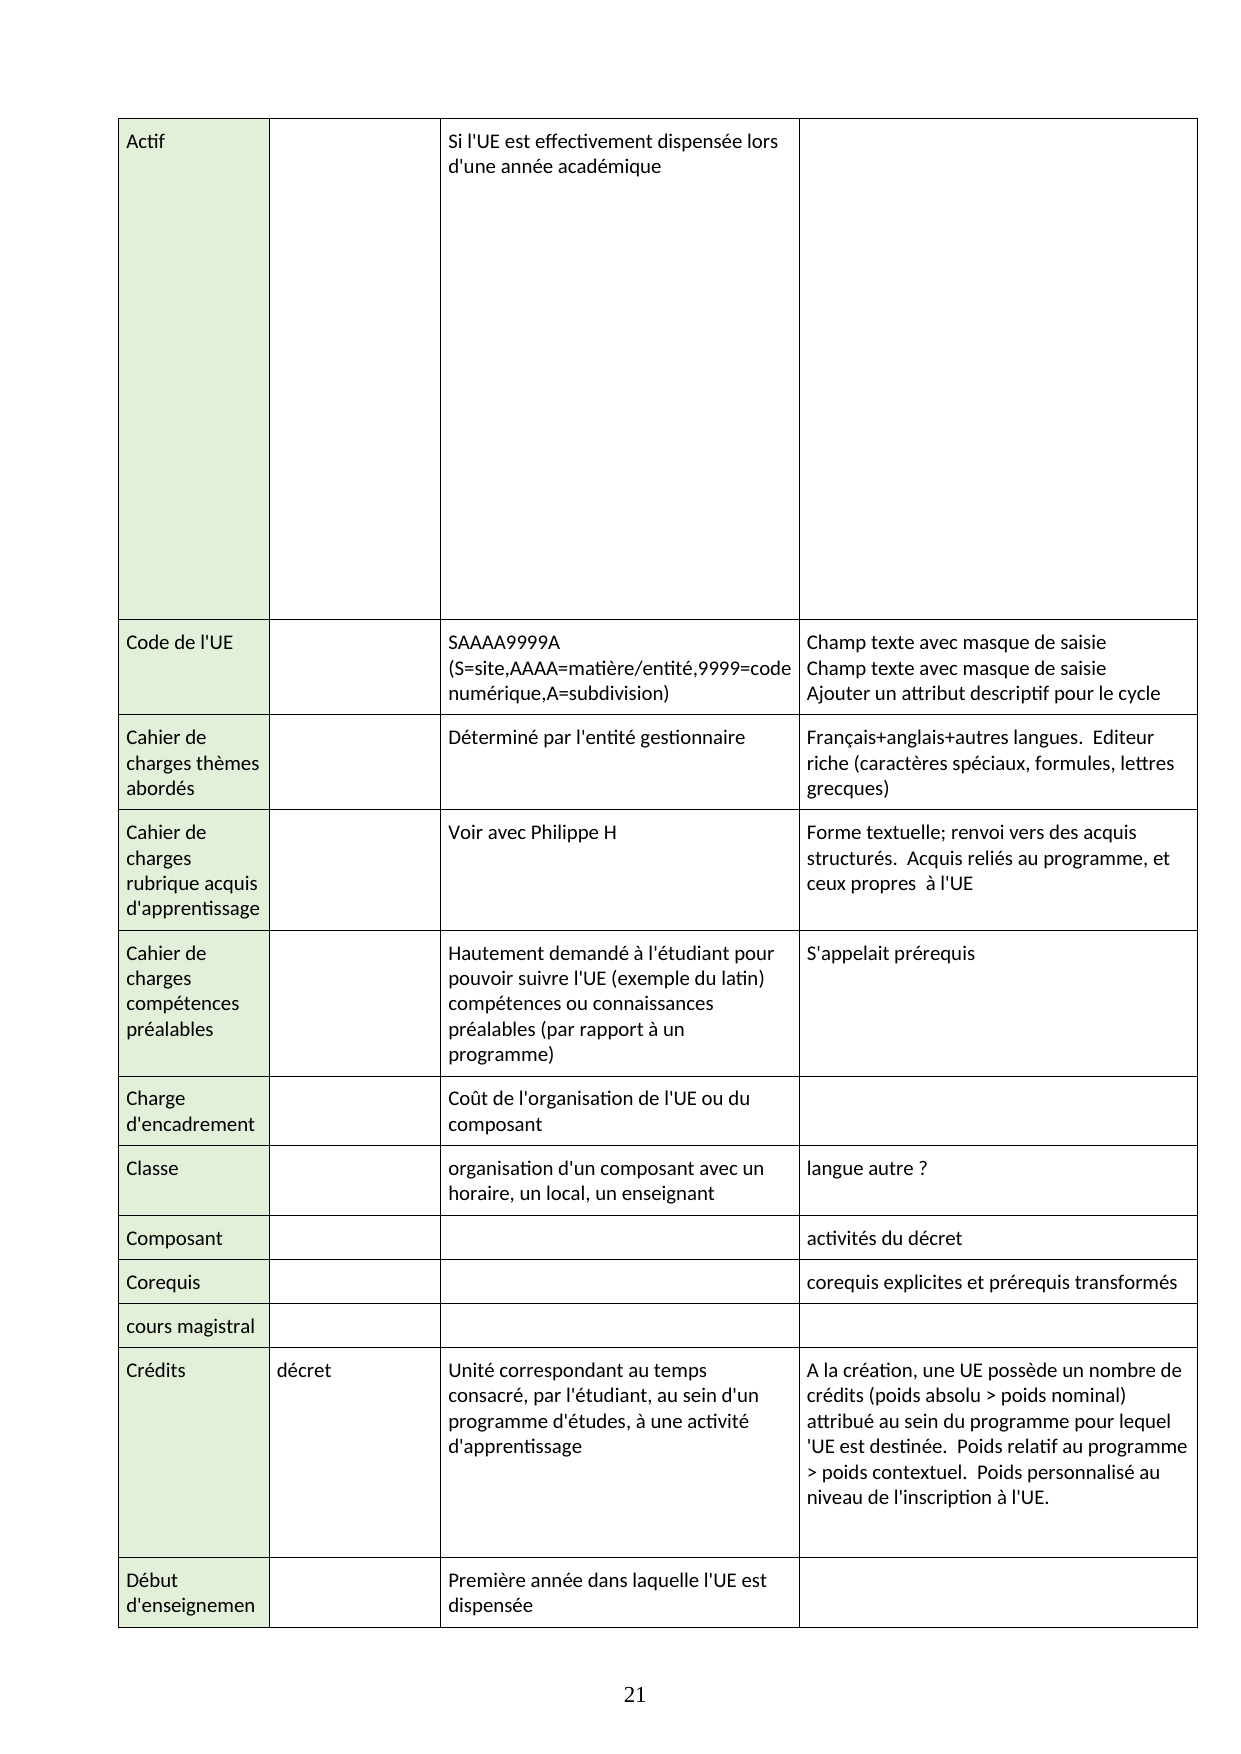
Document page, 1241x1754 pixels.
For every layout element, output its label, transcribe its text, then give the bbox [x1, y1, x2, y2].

table_cell Coût de l'organisation de l'UE ou du composant [441, 1077, 799, 1145]
table_cell Champ texte avec masque de saisie Champ texte avec masque de saisie Ajouter un attribut descriptif pour le cycle [800, 620, 1197, 714]
table_cell Cahier de charges compétences préalables [119, 931, 269, 1076]
table_cell Déterminé par l'entité gestionnaire [441, 715, 799, 809]
table_cell SAAAA9999A (S=site,AAAA=matière/entité,9999=code numérique,A=subdivision) [441, 620, 799, 714]
table_cell cours magistral [119, 1304, 269, 1347]
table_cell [119, 1558, 269, 1627]
table_cell [270, 1146, 440, 1215]
table_cell Corequis [119, 1260, 269, 1303]
table_cell [270, 810, 440, 930]
table_cell Charge d'encadrement [119, 1077, 269, 1145]
table_cell [441, 1260, 799, 1303]
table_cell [441, 1558, 799, 1627]
table_cell [270, 620, 440, 714]
table_cell organisation d'un composant avec un horaire, un local, un enseignant [441, 1146, 799, 1215]
table_cell [270, 1077, 440, 1145]
table_cell Hautement demandé à l'étudiant pour pouvoir suivre l'UE (exemple du latin) compétences ou connaissances préalables (par rapport à un programme) [441, 931, 799, 1076]
table_cell corequis explicites et prérequis transformés [800, 1260, 1197, 1303]
table_cell activités du décret [800, 1216, 1197, 1259]
table_cell décret [270, 1348, 440, 1557]
table_cell Actif [119, 119, 269, 619]
table_cell Cahier de charges thèmes abordés [119, 715, 269, 809]
table_cell Voir avec Philippe H [441, 810, 799, 930]
table_cell Français+anglais+autres langues. Editeur riche (caractères spéciaux, formules, lettres grecques) [800, 715, 1197, 809]
table_cell Forme textuelle; renvoi vers des acquis structurés. Acquis reliés au programme, et ceux propres à l'UE [800, 810, 1197, 930]
table_cell Composant [119, 1216, 269, 1259]
table_cell Unité correspondant au temps consacré, par l'étudiant, au sein d'un programme d'études, à une activité d'apprentissage [441, 1348, 799, 1557]
table_cell [270, 119, 440, 619]
table_cell [270, 931, 440, 1076]
table_cell [270, 1304, 440, 1347]
table_cell [270, 1558, 440, 1627]
table_cell Code de l'UE [119, 620, 269, 714]
table_cell A la création, une UE possède un nombre de crédits (poids absolu > poids nominal) attribué au sein du programme pour lequel 'UE est destinée. Poids relatif au programme > poids contextuel. Poids personnalisé au niveau de l'inscription à l'UE. [800, 1348, 1197, 1557]
table_cell [270, 1260, 440, 1303]
table_cell [800, 1077, 1197, 1145]
table_cell Si l'UE est effectivement dispensée lors d'une année académique [441, 119, 799, 619]
table_cell Cahier de charges rubrique acquis d'apprentissage [119, 810, 269, 930]
table_cell [270, 1216, 440, 1259]
table_cell S'appelait prérequis [800, 931, 1197, 1076]
table_cell Classe [119, 1146, 269, 1215]
table_cell [800, 119, 1197, 619]
table_cell [441, 1216, 799, 1259]
table_cell [800, 1558, 1197, 1627]
table_cell Crédits [119, 1348, 269, 1557]
table_cell [270, 715, 440, 809]
table_cell langue autre ? [800, 1146, 1197, 1215]
table_cell [800, 1304, 1197, 1347]
table_cell [441, 1304, 799, 1347]
